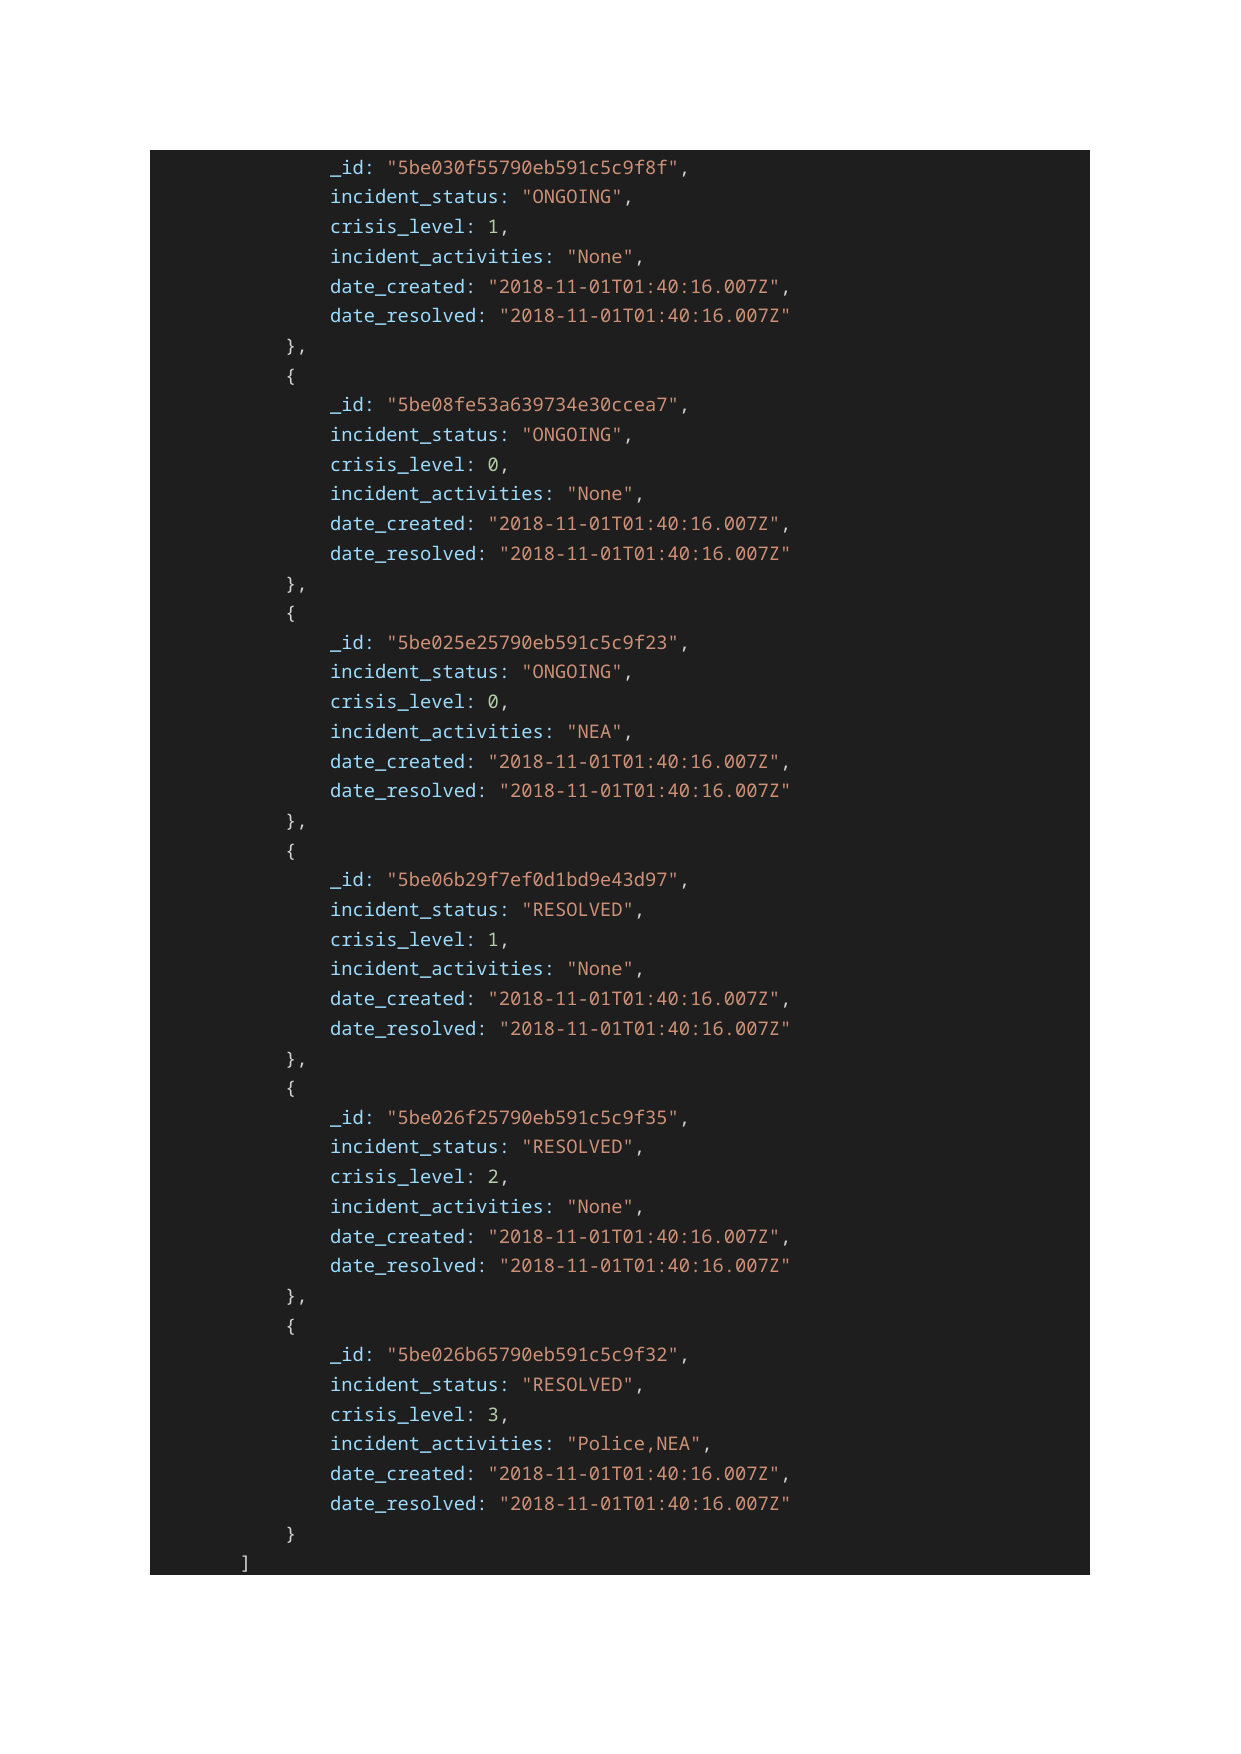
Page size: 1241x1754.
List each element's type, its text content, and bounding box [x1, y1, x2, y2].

text ] [150, 1545, 1090, 1575]
text }, [150, 328, 1090, 358]
text }, [150, 1041, 1090, 1070]
text incident_status: "ONGOING", [150, 655, 1090, 684]
text { [150, 358, 1090, 387]
text incident_status: "RESOLVED", [150, 892, 1090, 922]
text date_created: "2018-11-01T01:40:16.007Z", [150, 506, 1090, 536]
text incident_activities: "Police,NEA", [150, 1427, 1090, 1456]
text _id: "5be026f25790eb591c5c9f35", [150, 1100, 1090, 1130]
text date_resolved: "2018-11-01T01:40:16.007Z" [150, 1011, 1090, 1041]
text crisis_level: 1, [150, 209, 1090, 239]
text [150, 269, 1090, 298]
text _id: "5be08fe53a639734e30ccea7", [150, 387, 1090, 417]
text date_resolved: "2018-11-01T01:40:16.007Z" [150, 1486, 1090, 1516]
text _id: "5be06b29f7ef0d1bd9e43d97", [150, 862, 1090, 892]
text date_created: "2018-11-01T01:40:16.007Z", [150, 1219, 1090, 1248]
text incident_activities: "None", [150, 477, 1090, 506]
text date_resolved: "2018-11-01T01:40:16.007Z" [150, 773, 1090, 803]
text } [150, 1516, 1090, 1545]
text date_created: "2018-11-01T01:40:16.007Z", [150, 744, 1090, 773]
text }, [150, 803, 1090, 833]
text _id: "5be026b65790eb591c5c9f32", [150, 1337, 1090, 1367]
text { [150, 595, 1090, 625]
text incident_activities: "None", [150, 952, 1090, 981]
text date_created: "2018-11-01T01:40:16.007Z", [150, 981, 1090, 1011]
text incident_status: "ONGOING", [150, 417, 1090, 447]
text date_created: "2018-11-01T01:40:16.007Z", [150, 1456, 1090, 1486]
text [150, 298, 1090, 328]
text }, [150, 1278, 1090, 1308]
text crisis_level: 2, [150, 1159, 1090, 1189]
text crisis_level: 3, [150, 1397, 1090, 1427]
text crisis_level: 1, [150, 922, 1090, 952]
text _id: "5be030f55790eb591c5c9f8f", [150, 150, 1090, 180]
text { [150, 833, 1090, 862]
text crisis_level: 0, [150, 447, 1090, 477]
text { [150, 1308, 1090, 1337]
text incident_activities: "NEA", [150, 714, 1090, 744]
text date_resolved: "2018-11-01T01:40:16.007Z" [150, 536, 1090, 566]
text incident_status: "RESOLVED", [150, 1130, 1090, 1159]
text { [150, 1070, 1090, 1100]
text date_resolved: "2018-11-01T01:40:16.007Z" [150, 1248, 1090, 1278]
text incident_activities: "None", [150, 239, 1090, 269]
text }, [150, 566, 1090, 595]
text _id: "5be025e25790eb591c5c9f23", [150, 625, 1090, 655]
text incident_status: "RESOLVED", [150, 1367, 1090, 1397]
text incident_status: "ONGOING", [150, 180, 1090, 209]
text incident_activities: "None", [150, 1189, 1090, 1219]
text crisis_level: 0, [150, 684, 1090, 714]
